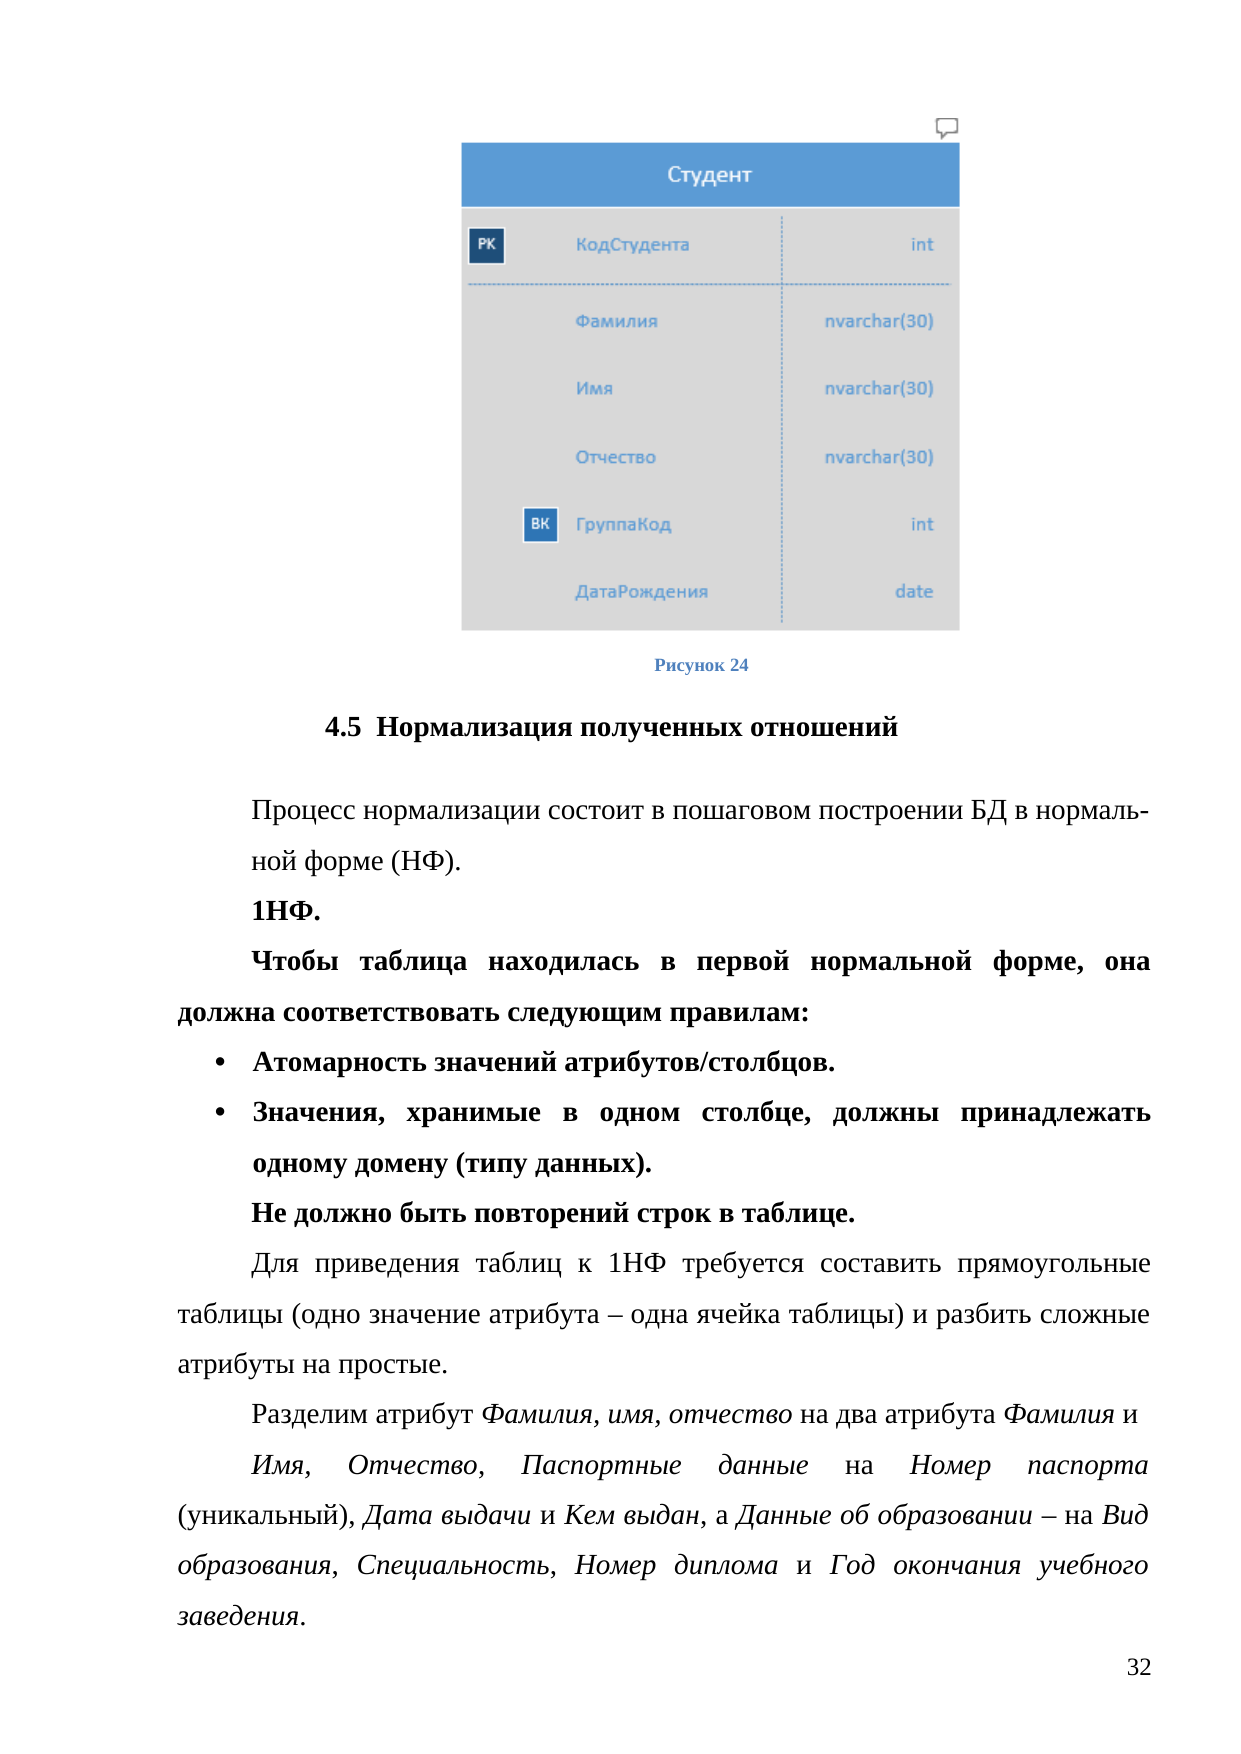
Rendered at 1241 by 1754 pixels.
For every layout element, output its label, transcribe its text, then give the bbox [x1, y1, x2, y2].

text 1НФ. [177, 893, 1152, 927]
text Процесс нормализации состоит в пошаговом построении БД в нормаль- [177, 792, 1152, 826]
list Значения, хранимые в одном столбце, должны принадлежать одному домену (типу данных). [215, 1094, 1152, 1178]
text Имя, Отчество, Паспортные данные на Номер паспорта (уникальный), Дата выдачи и Кем выдан, а Данные об образовании – на Вид образования, Специальность, Номер диплома и Год окончания учебного заведения. [177, 1447, 1152, 1631]
list Атомарность значений атрибутов/столбцов. [215, 1044, 1152, 1078]
text Для приведения таблиц к 1НФ требуется составить прямоугольные таблицы (одно значение атрибута – одна ячейка таблицы) и разбить сложные атрибуты на простые. [177, 1246, 1152, 1380]
text Рисунок 24 [177, 653, 1152, 675]
text Разделим атрибут Фамилия, имя, отчество на два атрибута Фамилия и [177, 1396, 1152, 1430]
picture [429, 118, 974, 637]
text Не должно быть повторений строк в таблице. [177, 1195, 1152, 1229]
subtitle 4.5 Нормализация полученных отношений [251, 709, 1152, 742]
text ной форме (НФ). [177, 843, 1152, 876]
text Чтобы таблица находилась в первой нормальной форме, она должна соответствовать следующим правилам: [177, 943, 1152, 1027]
